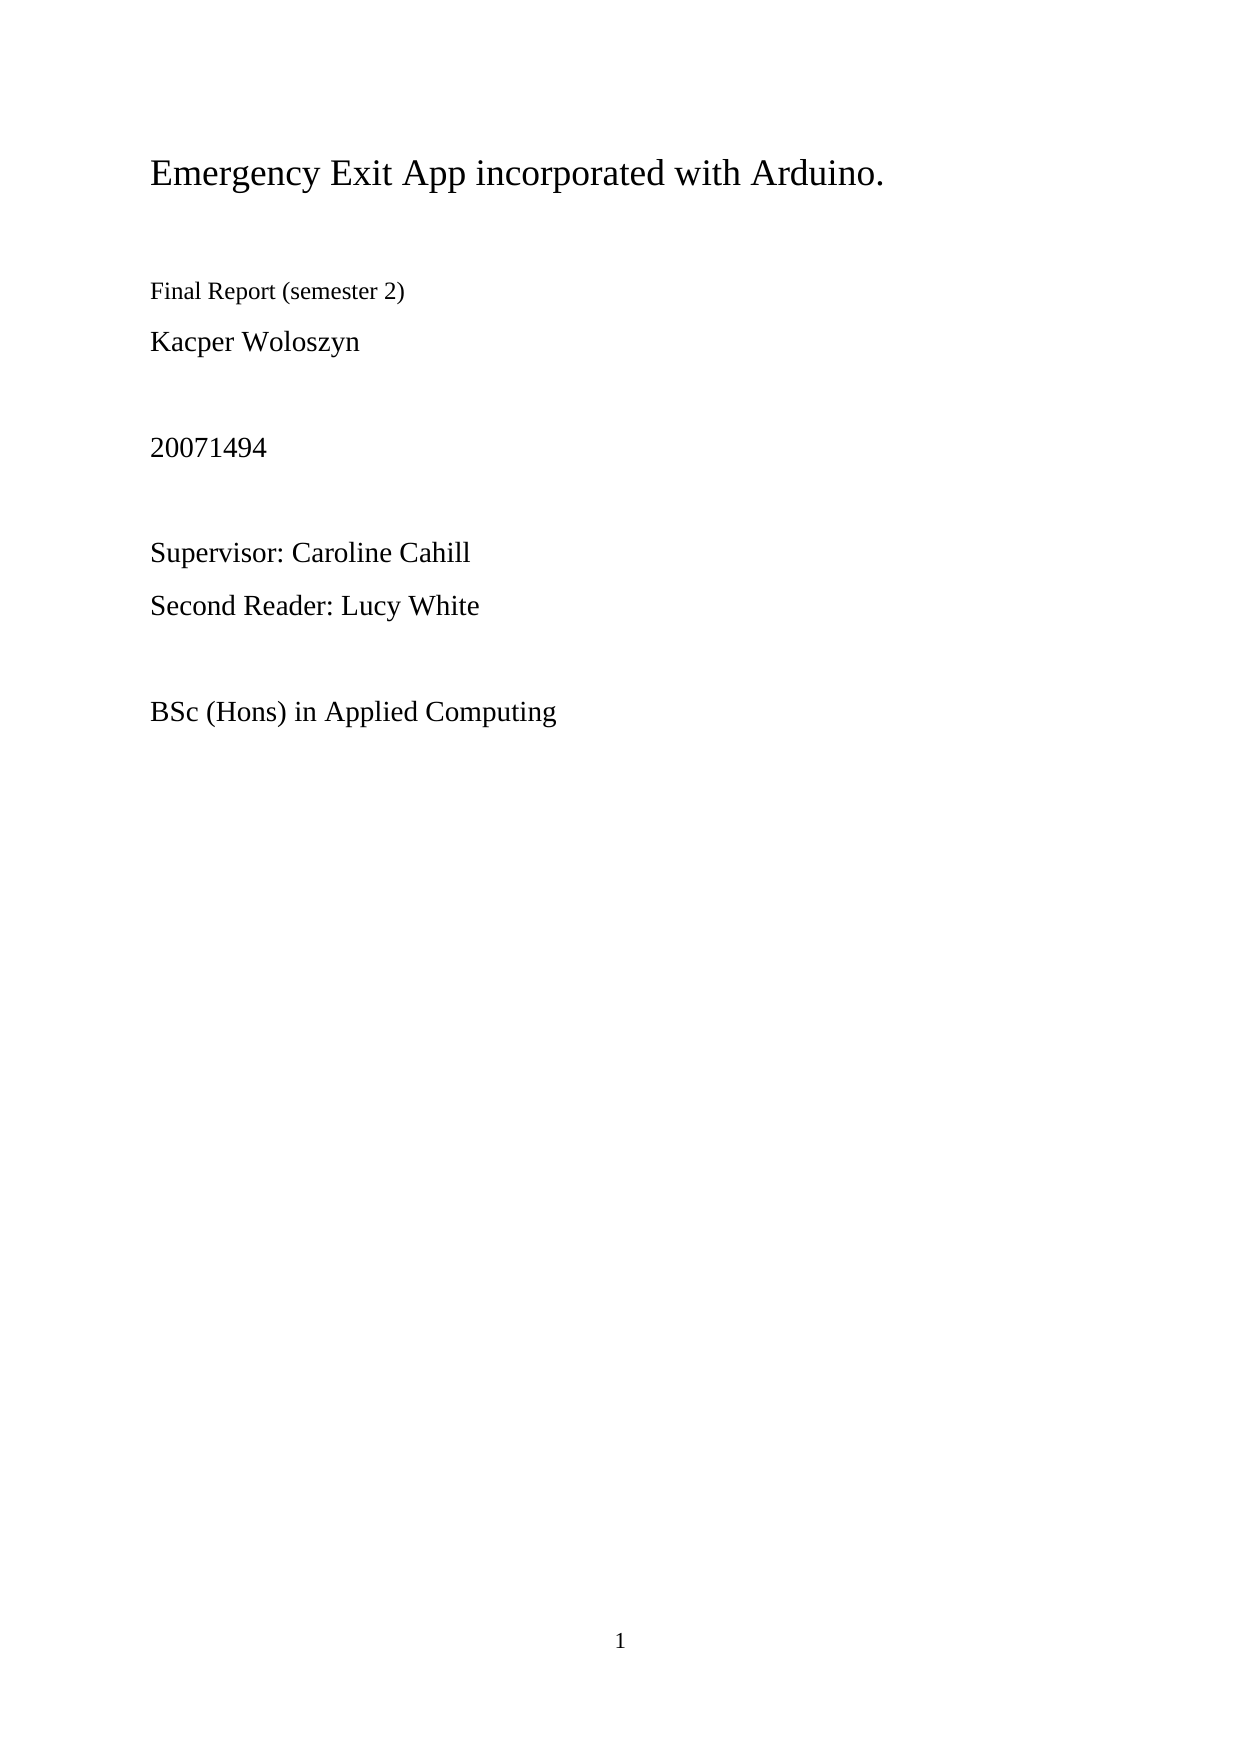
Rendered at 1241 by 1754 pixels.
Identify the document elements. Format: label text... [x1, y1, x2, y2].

text Kacper Woloszyn [150, 324, 1090, 358]
text BSc (Hons) in Applied Computing [150, 694, 1090, 727]
text Final Report (semester 2) [150, 276, 1090, 305]
text 20071494 [150, 430, 1090, 463]
text Emergency Exit App incorporated with Arduino. [150, 150, 1090, 193]
text Supervisor: Caroline Cahill [150, 535, 1090, 569]
text Second Reader: Lucy White [150, 588, 1090, 622]
